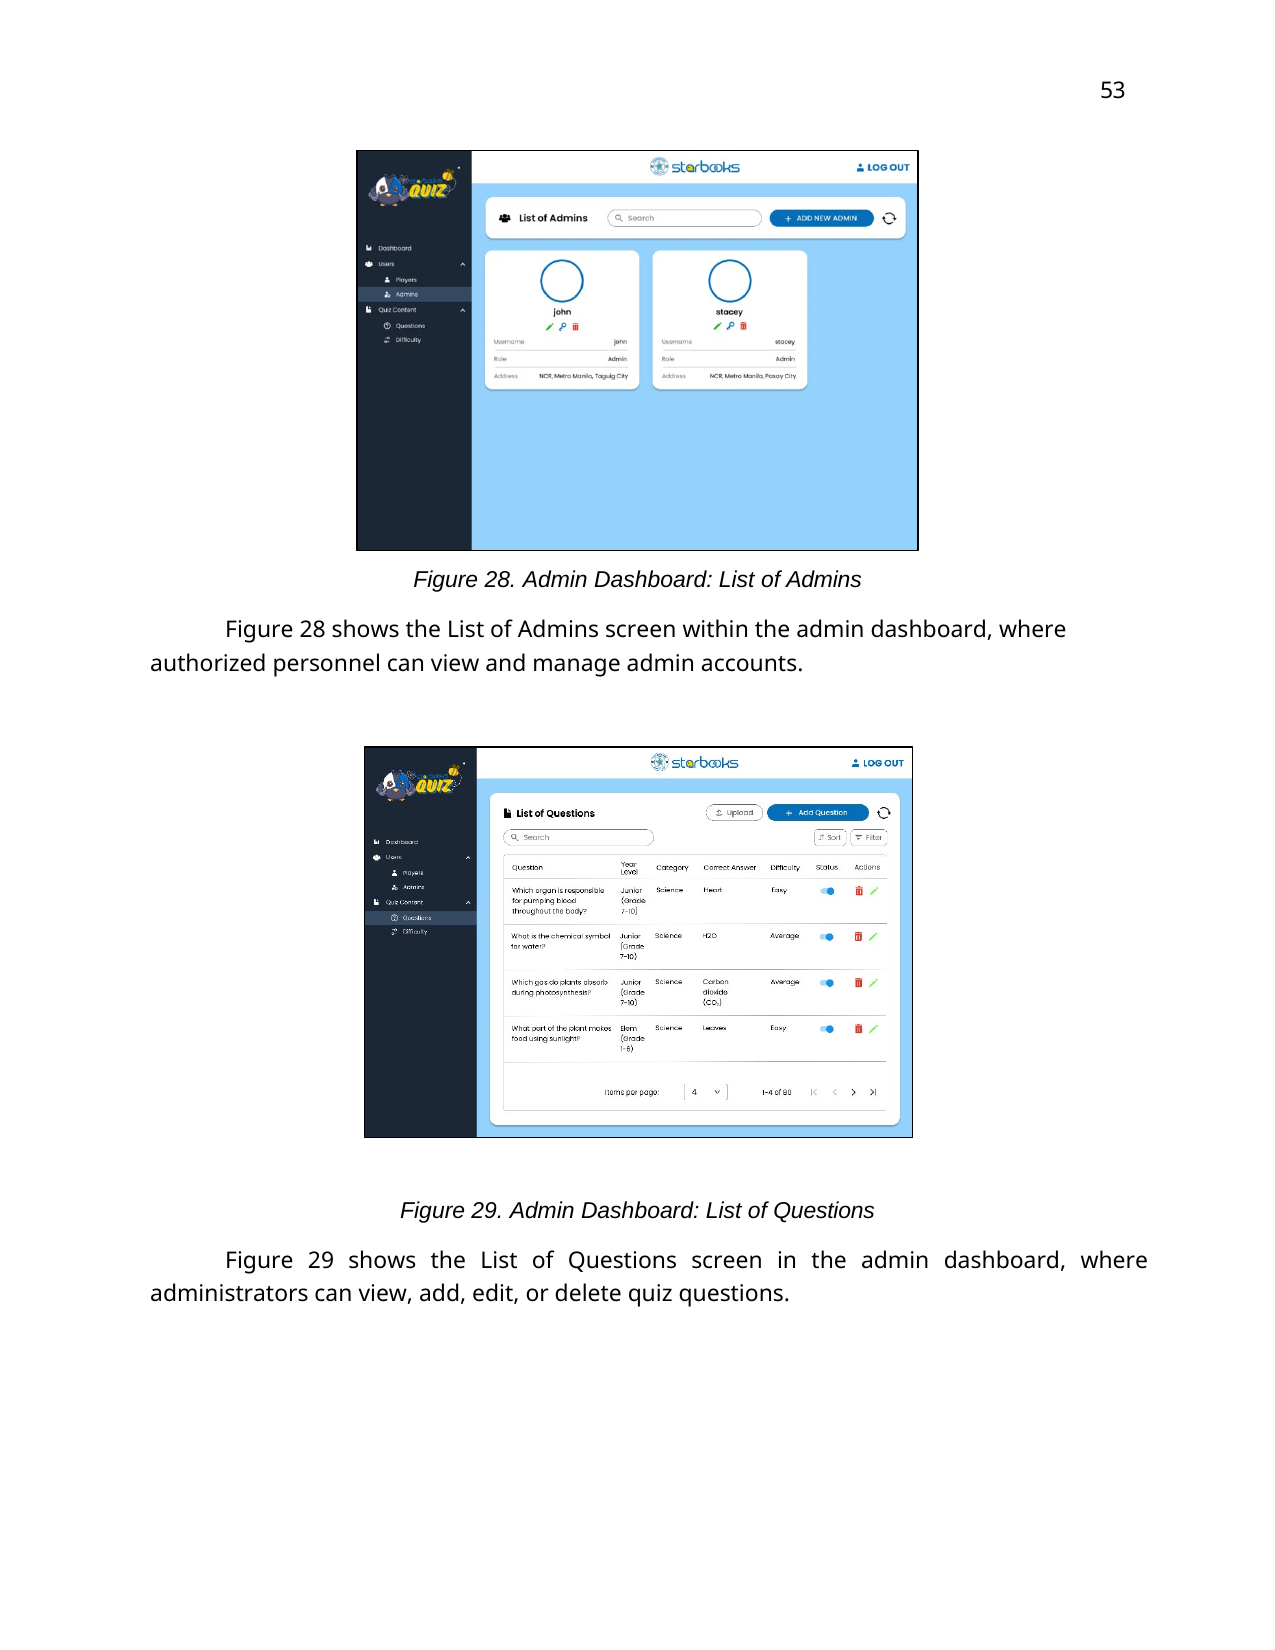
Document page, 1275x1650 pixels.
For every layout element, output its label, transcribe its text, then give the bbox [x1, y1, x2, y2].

text Figure 28 shows the List of Admins screen within the admin dashboard, where authorized personnel can view and manage admin accounts. [150, 613, 1162, 678]
text Figure 29 shows the List of Questions screen in the admin dashboard, where administrators can view, add, edit, or delete quiz questions. [150, 1244, 1162, 1309]
picture [358, 151, 917, 550]
text Figure 29. Admin Dashboard: List of Questions [191, 1197, 1083, 1223]
picture [365, 748, 912, 1137]
text Figure 28. Admin Dashboard: List of Admins [191, 566, 1084, 592]
